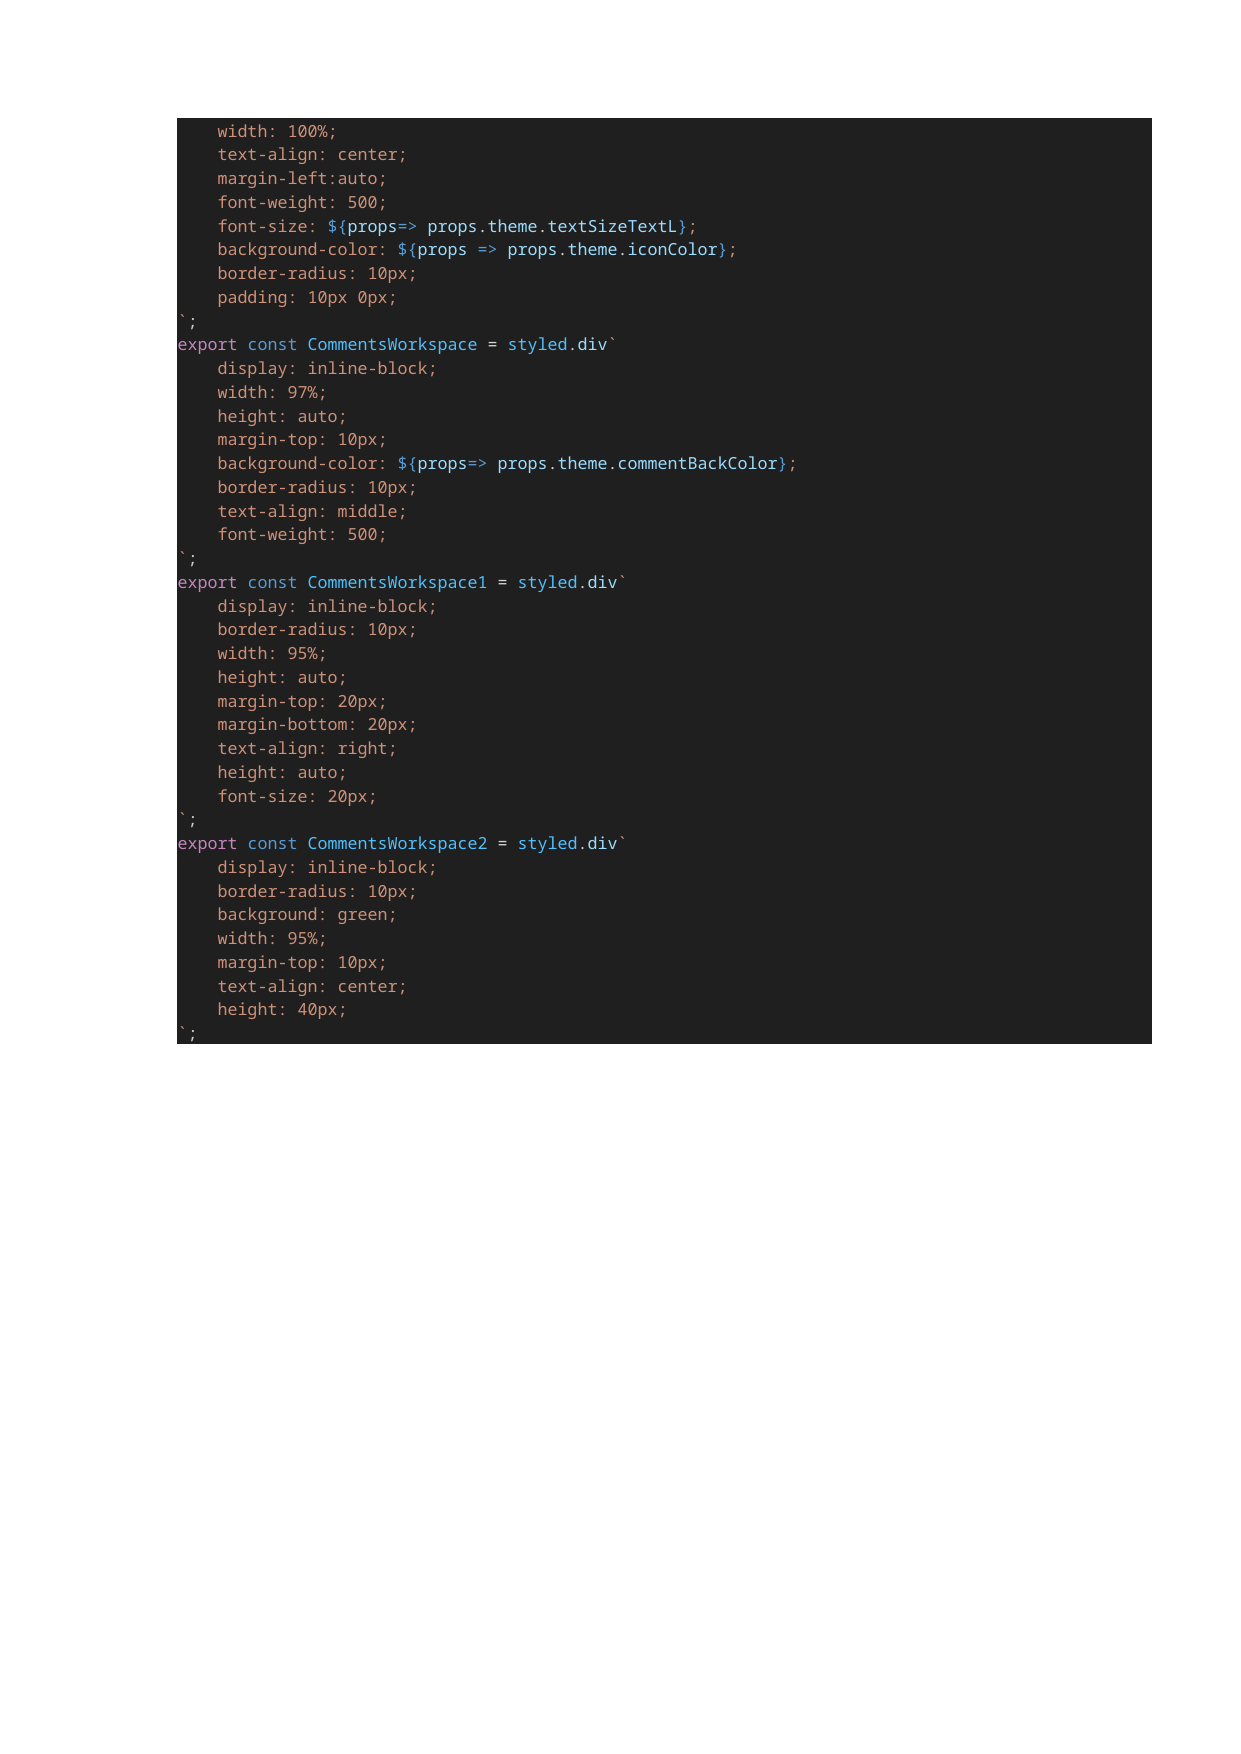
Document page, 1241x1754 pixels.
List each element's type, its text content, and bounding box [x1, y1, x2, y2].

text height: auto; [177, 403, 1152, 427]
text display: inline-block; [177, 854, 1152, 878]
text text-align: center; [177, 142, 1152, 166]
text font-size: 20px; [177, 783, 1152, 807]
text padding: 10px 0px; [177, 284, 1152, 308]
text text-align: right; [177, 736, 1152, 759]
text export const CommentsWorkspace1 = styled.div` [177, 569, 1152, 593]
text `; [177, 308, 1152, 332]
text background-color: ${props => props.theme.iconColor}; [177, 237, 1152, 261]
text margin-top: 20px; [177, 688, 1152, 712]
text border-radius: 10px; [177, 261, 1152, 284]
text font-weight: 500; [177, 189, 1152, 213]
text export const CommentsWorkspace2 = styled.div` [177, 831, 1152, 854]
text height: auto; [177, 664, 1152, 688]
text width: 100%; [177, 118, 1152, 142]
text export const CommentsWorkspace = styled.div` [177, 332, 1152, 356]
text display: inline-block; [177, 356, 1152, 379]
text margin-left:auto; [177, 166, 1152, 189]
text margin-top: 10px; [177, 427, 1152, 451]
text background: green; [177, 902, 1152, 926]
text margin-bottom: 20px; [177, 712, 1152, 736]
text text-align: center; [177, 973, 1152, 997]
text border-radius: 10px; [177, 878, 1152, 902]
text background-color: ${props=> props.theme.commentBackColor}; [177, 451, 1152, 474]
text text-align: middle; [177, 498, 1152, 522]
text width: 95%; [177, 641, 1152, 664]
text border-radius: 10px; [177, 474, 1152, 498]
text border-radius: 10px; [177, 617, 1152, 641]
text width: 95%; [177, 926, 1152, 949]
text font-size: ${props=> props.theme.textSizeTextL}; [177, 213, 1152, 237]
text margin-top: 10px; [177, 949, 1152, 973]
text height: 40px; [177, 997, 1152, 1021]
text `; [177, 546, 1152, 569]
text `; [177, 1021, 1152, 1044]
text width: 97%; [177, 379, 1152, 403]
text `; [177, 807, 1152, 831]
text display: inline-block; [177, 593, 1152, 617]
text height: auto; [177, 759, 1152, 783]
text font-weight: 500; [177, 522, 1152, 546]
